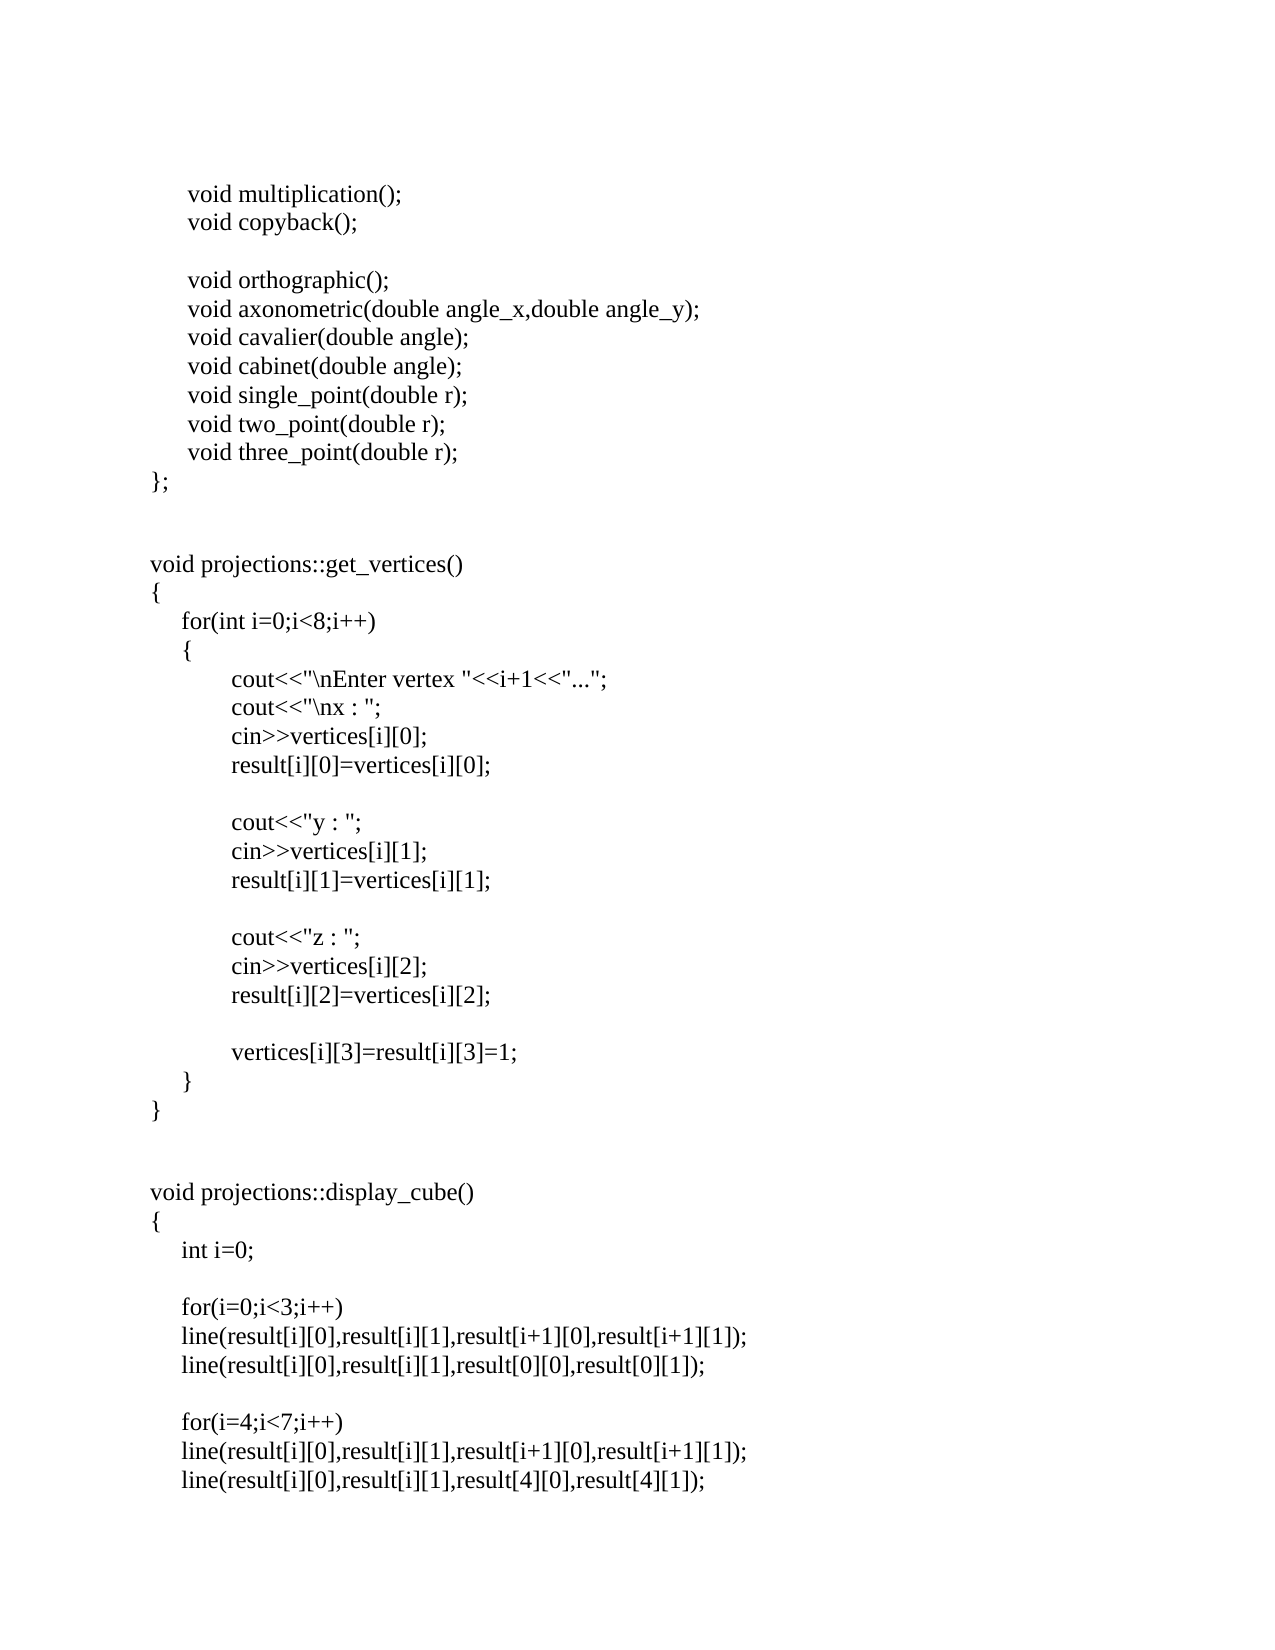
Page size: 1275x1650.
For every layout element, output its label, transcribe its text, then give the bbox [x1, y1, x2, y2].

text cin>>vertices[i][2]; [150, 951, 1125, 980]
text for(i=4;i<7;i++) [150, 1407, 1125, 1436]
text result[i][2]=vertices[i][2]; [150, 980, 1125, 1009]
text cin>>vertices[i][1]; [150, 836, 1125, 865]
text line(result[i][0],result[i][1],result[i+1][0],result[i+1][1]); [150, 1321, 1125, 1350]
text cout<<"\nx : "; [150, 692, 1125, 721]
text result[i][0]=vertices[i][0]; [150, 750, 1125, 779]
text void cavalier(double angle); [150, 322, 1125, 351]
text cout<<"z : "; [150, 922, 1125, 951]
text }; [150, 466, 1125, 495]
text cout<<"\nEnter vertex "<<i+1<<"..."; [150, 664, 1125, 692]
text cout<<"y : "; [150, 807, 1125, 836]
text void two_point(double r); [150, 409, 1125, 437]
text void projections::get_vertices() [150, 549, 1125, 577]
text { [150, 635, 1125, 664]
text int i=0; [150, 1235, 1125, 1264]
text result[i][1]=vertices[i][1]; [150, 865, 1125, 894]
text void copyback(); [150, 207, 1125, 236]
text } [150, 1066, 1125, 1095]
text } [150, 1095, 1125, 1124]
text void orthographic(); [150, 265, 1125, 294]
text void multiplication(); [150, 179, 1125, 207]
text void three_point(double r); [150, 437, 1125, 466]
text for(i=0;i<3;i++) [150, 1292, 1125, 1321]
text { [150, 577, 1125, 606]
text line(result[i][0],result[i][1],result[4][0],result[4][1]); [150, 1465, 1125, 1494]
text void single_point(double r); [150, 380, 1125, 409]
text { [150, 1206, 1125, 1235]
text vertices[i][3]=result[i][3]=1; [150, 1037, 1125, 1066]
text cin>>vertices[i][0]; [150, 721, 1125, 750]
text void projections::display_cube() [150, 1177, 1125, 1206]
text void cabinet(double angle); [150, 351, 1125, 380]
text line(result[i][0],result[i][1],result[i+1][0],result[i+1][1]); [150, 1436, 1125, 1465]
text line(result[i][0],result[i][1],result[0][0],result[0][1]); [150, 1350, 1125, 1379]
text for(int i=0;i<8;i++) [150, 606, 1125, 635]
text void axonometric(double angle_x,double angle_y); [150, 294, 1125, 322]
